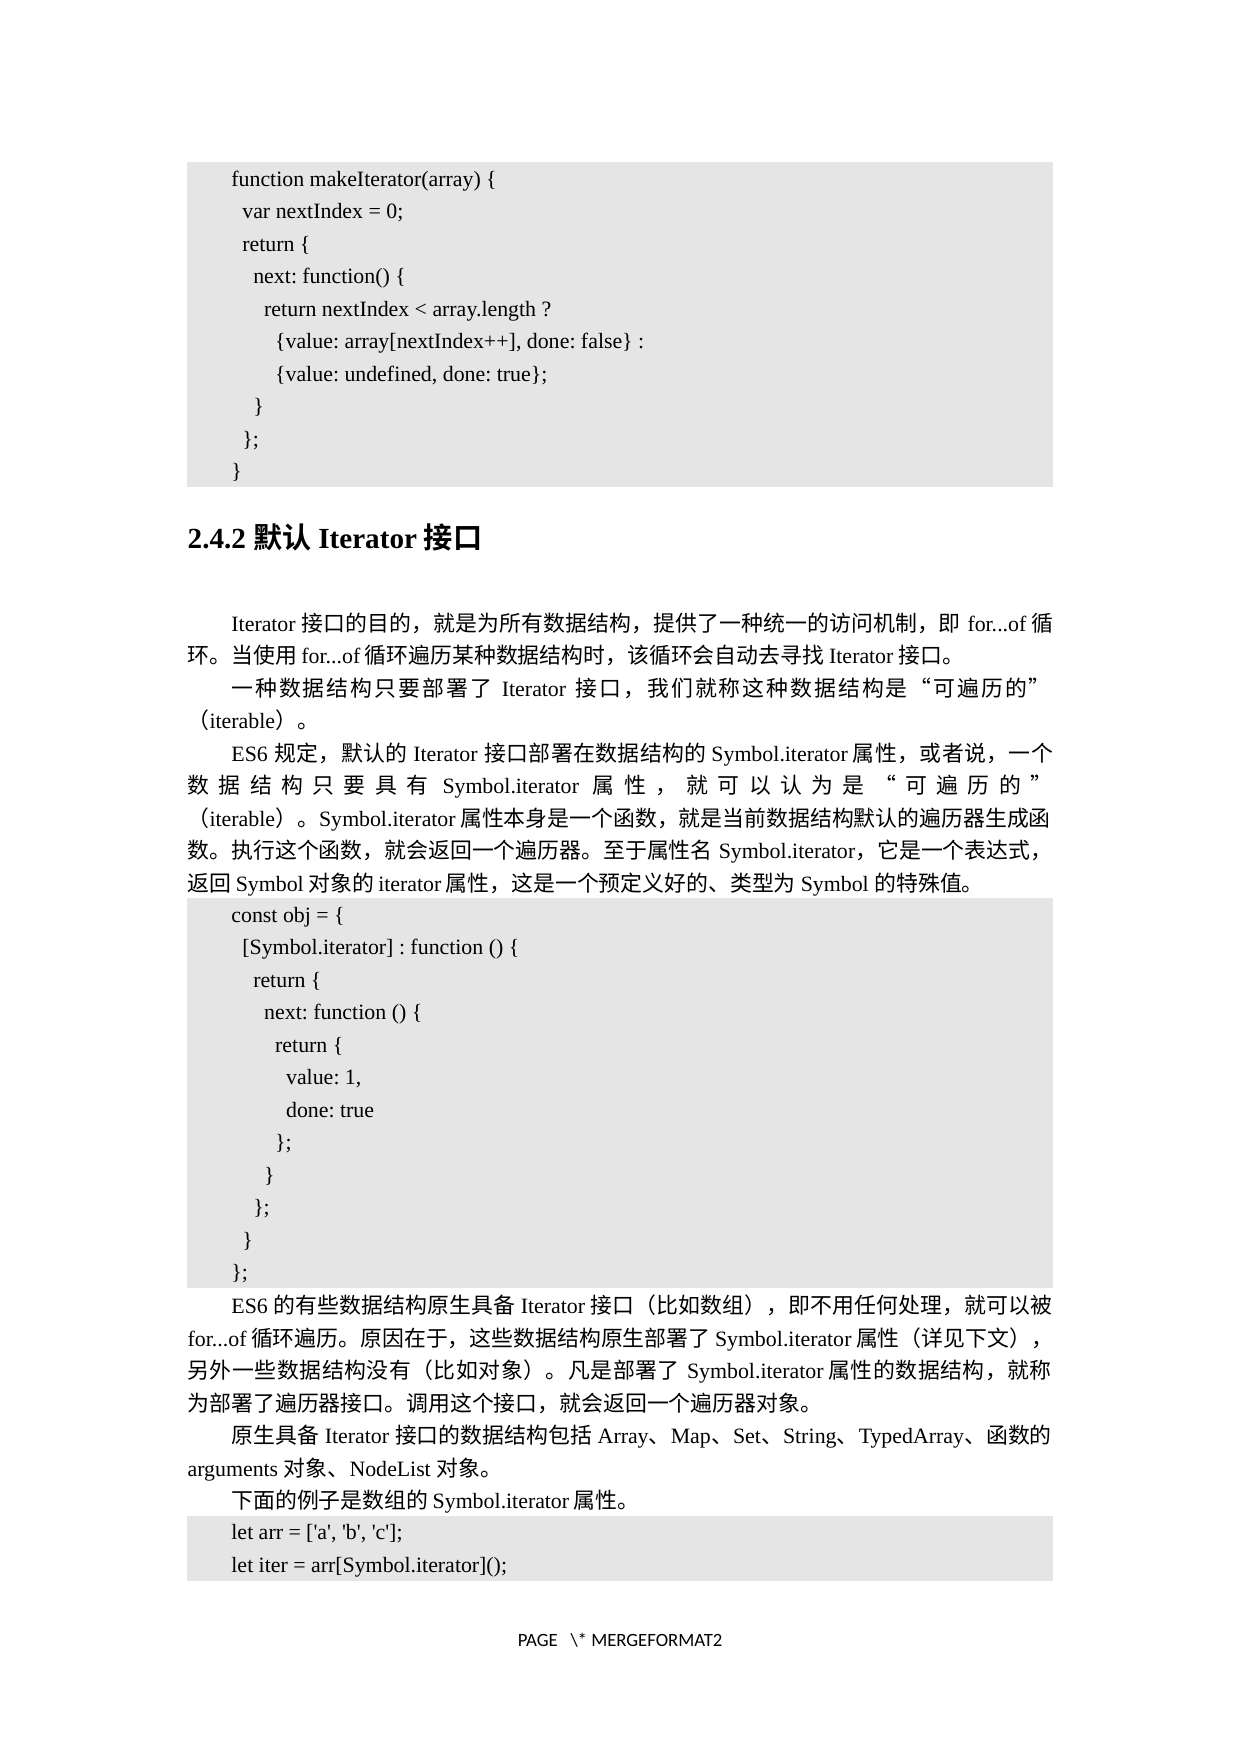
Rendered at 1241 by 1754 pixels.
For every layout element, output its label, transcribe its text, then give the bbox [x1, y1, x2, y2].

text ES6 规定，默认的 Iterator 接口部署在数据结构的Symbol.iterator属性，或者说，一个数据结构只要具有Symbol.iterator属性，就可以认为是“可遍历的”（iterable）。Symbol.iterator属性本身是一个函数，就是当前数据结构默认的遍历器生成函数。执行这个函数，就会返回一个遍历器。至于属性名Symbol.iterator，它是一个表达式，返回Symbol对象的iterator属性，这是一个预定义好的、类型为 Symbol 的特殊值。 [187, 736, 1053, 898]
text next: function () { [187, 996, 1053, 1028]
text }; [187, 422, 1053, 454]
text return { [187, 1028, 1053, 1061]
text next: function() { [187, 259, 1053, 292]
text return { [187, 963, 1053, 996]
text return nextIndex < array.length ? [187, 292, 1053, 324]
text value: 1, [187, 1061, 1053, 1093]
text {value: array[nextIndex++], done: false} : [187, 324, 1053, 357]
text }; [187, 1256, 1053, 1288]
text [Symbol.iterator] : function () { [187, 931, 1053, 963]
text return { [187, 227, 1053, 259]
text 原生具备 Iterator 接口的数据结构包括Array、Map、Set、String、TypedArray、函数的 arguments 对象、NodeList 对象。 [187, 1418, 1053, 1483]
text let iter = arr[Symbol.iterator](); [187, 1548, 1053, 1581]
text const obj = { [187, 898, 1053, 931]
text Iterator 接口的目的，就是为所有数据结构，提供了一种统一的访问机制，即for...of循环。当使用for...of循环遍历某种数据结构时，该循环会自动去寻找 Iterator 接口。 [187, 606, 1053, 671]
text 下面的例子是数组的Symbol.iterator属性。 [187, 1483, 1053, 1516]
text ES6 的有些数据结构原生具备 Iterator 接口（比如数组），即不用任何处理，就可以被for...of循环遍历。原因在于，这些数据结构原生部署了Symbol.iterator属性（详见下文），另外一些数据结构没有（比如对象）。凡是部署了Symbol.iterator属性的数据结构，就称为部署了遍历器接口。调用这个接口，就会返回一个遍历器对象。 [187, 1288, 1053, 1418]
text {value: undefined, done: true}; [187, 357, 1053, 389]
text } [187, 1223, 1053, 1256]
text }; [187, 1191, 1053, 1223]
text done: true [187, 1093, 1053, 1126]
text }; [187, 1126, 1053, 1158]
text let arr = ['a', 'b', 'c']; [187, 1516, 1053, 1548]
text 一种数据结构只要部署了 Iterator 接口，我们就称这种数据结构是“可遍历的”（iterable）。 [187, 671, 1053, 736]
text } [187, 454, 1053, 487]
text var nextIndex = 0; [187, 194, 1053, 227]
text } [187, 389, 1053, 422]
text } [187, 1158, 1053, 1191]
text 2.4.2 默认 Iterator 接口 [187, 503, 1053, 568]
text function makeIterator(array) { [187, 162, 1053, 194]
